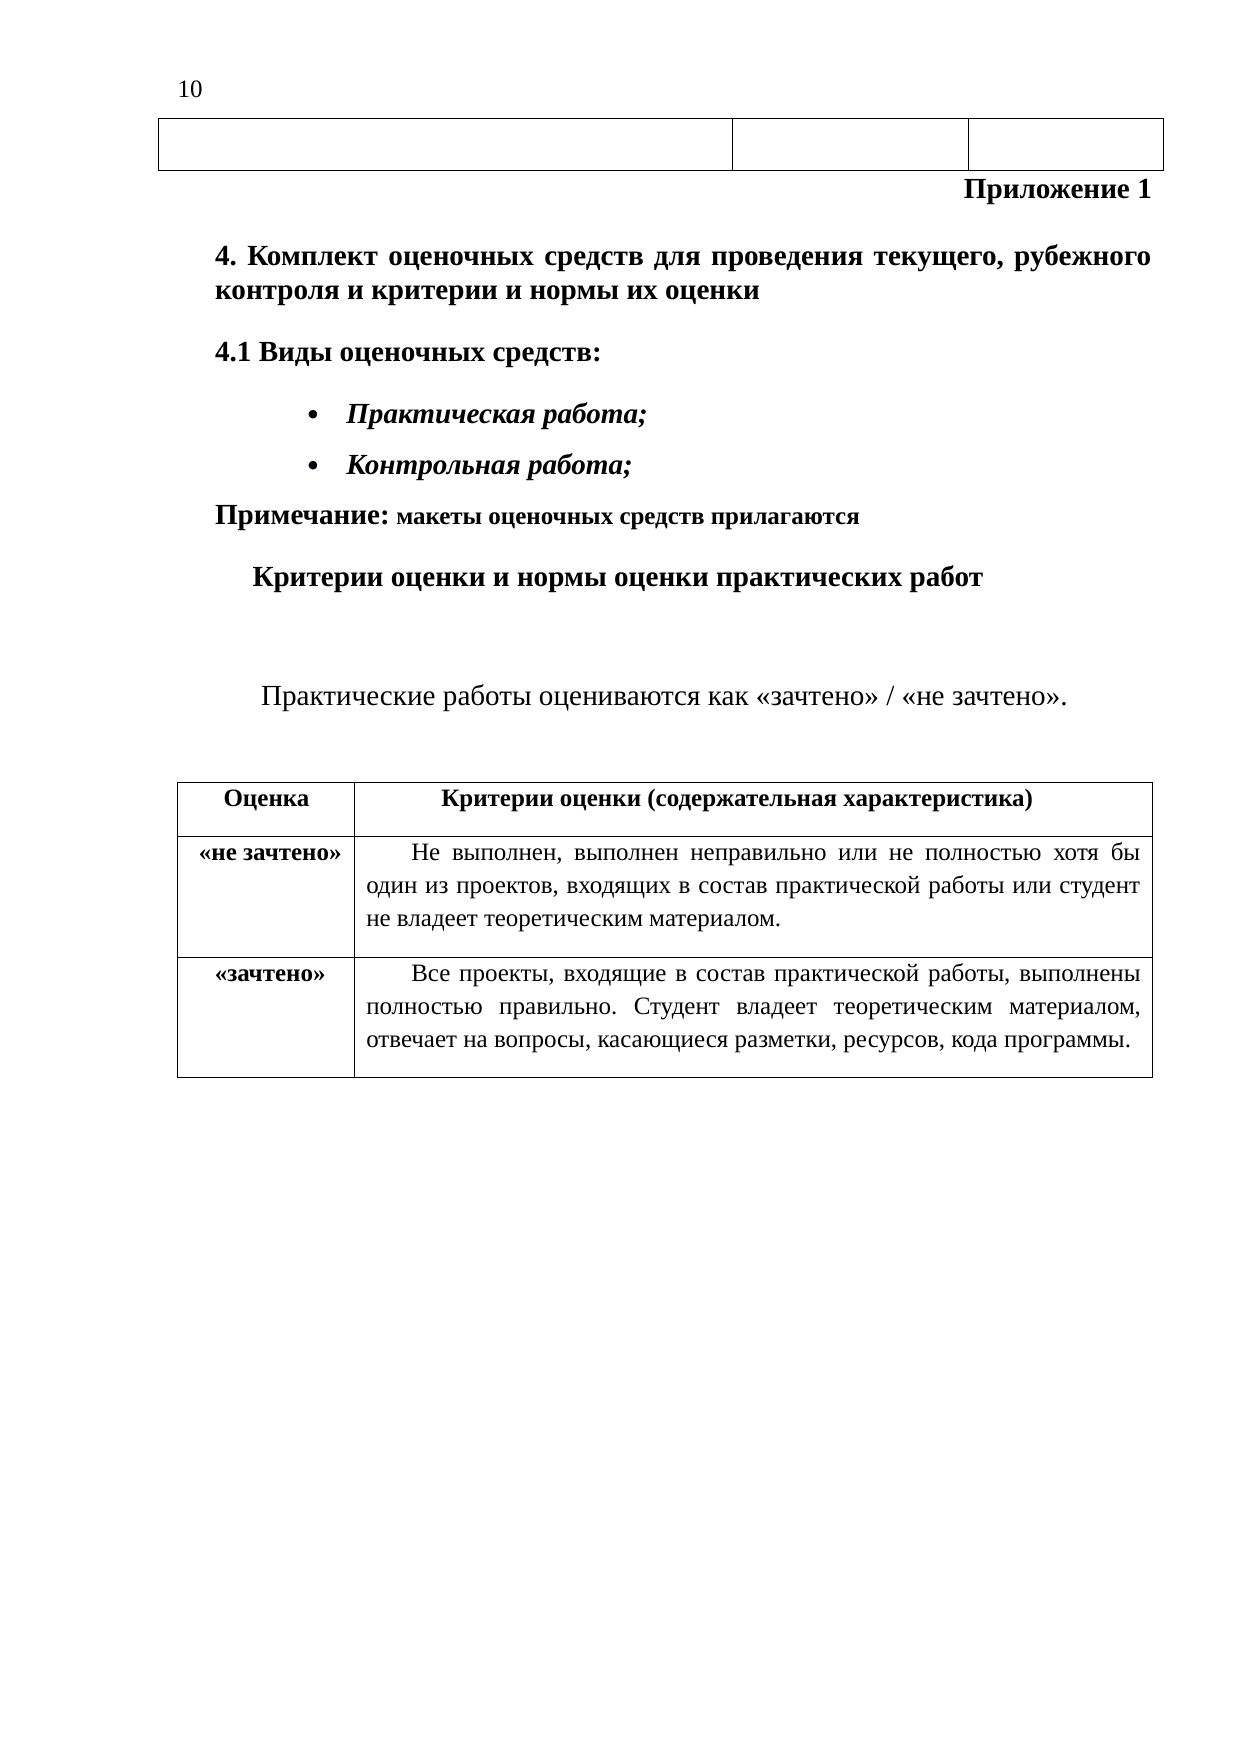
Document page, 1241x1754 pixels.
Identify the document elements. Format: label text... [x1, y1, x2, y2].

text Примечание: макеты оценочных средств прилагаются [177, 497, 1152, 531]
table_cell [733, 119, 968, 170]
text Приложение 1 [215, 171, 1152, 205]
table_cell «не зачтено» [178, 837, 354, 957]
text 4. Комплект оценочных средств для проведения текущего, рубежного контроля и критерии и нормы их оценки [215, 238, 1152, 305]
table_cell Не выполнен, выполнен неправильно или не полностью хотя бы один из проектов, входящих в состав практической работы или студент не владеет теоретическим материалом. [355, 837, 1152, 957]
table_header Критерии оценки (содержательная характеристика) [355, 783, 1152, 836]
table_cell Все проекты, входящие в состав практической работы, выполнены полностью правильно. Студент владеет теоретическим материалом, отвечает на вопросы, касающиеся разметки, ресурсов, кода программы. [355, 958, 1152, 1077]
text Критерии оценки и нормы оценки практических работ [252, 559, 1152, 593]
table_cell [969, 119, 1163, 170]
table_cell «зачтено» [178, 958, 354, 1077]
text Практические работы оцениваются как «зачтено» / «не зачтено». [177, 678, 1152, 712]
table_header Оценка [178, 783, 354, 836]
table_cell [159, 119, 732, 170]
list Практическая работа; [308, 396, 1152, 430]
list Контрольная работа; [308, 447, 1152, 480]
text 4.1 Виды оценочных средств: [215, 334, 1152, 368]
